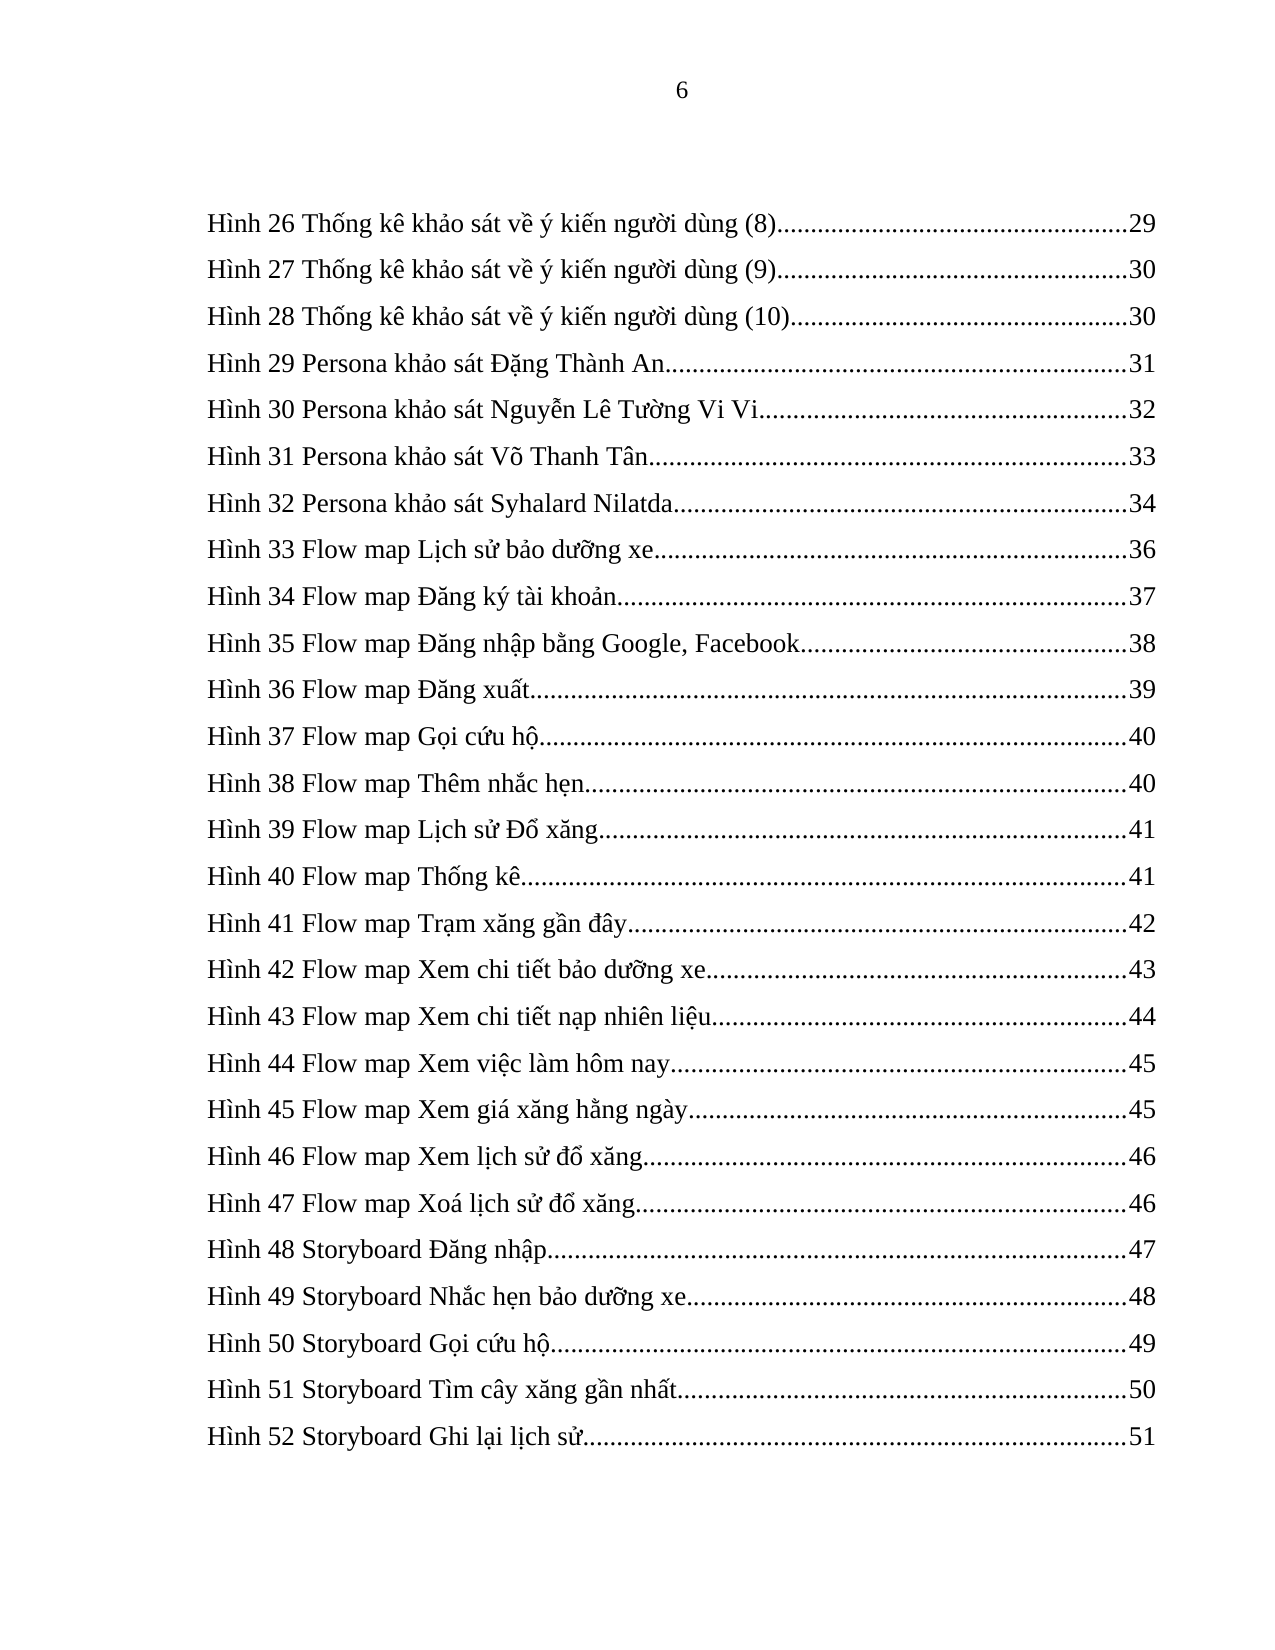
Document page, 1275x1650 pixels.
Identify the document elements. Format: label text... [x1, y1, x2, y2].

text Hình 46 Flow map Xem lịch sử đổ xăng 46 [207, 1140, 1157, 1171]
text Hình 31 Persona khảo sát Võ Thanh Tân 33 [207, 440, 1157, 471]
text Hình 52 Storyboard Ghi lại lịch sử 51 [207, 1420, 1157, 1451]
text Hình 38 Flow map Thêm nhắc hẹn 40 [207, 767, 1157, 798]
text Hình 32 Persona khảo sát Syhalard Nilatda 34 [207, 487, 1157, 518]
text Hình 28 Thống kê khảo sát về ý kiến người dùng (10) 30 [207, 300, 1157, 331]
text Hình 36 Flow map Đăng xuất 39 [207, 673, 1157, 704]
text Hình 49 Storyboard Nhắc hẹn bảo dưỡng xe 48 [207, 1280, 1157, 1311]
text Hình 30 Persona khảo sát Nguyễn Lê Tường Vi Vi 32 [207, 393, 1157, 424]
text Hình 45 Flow map Xem giá xăng hằng ngày 45 [207, 1093, 1157, 1124]
text Hình 40 Flow map Thống kê 41 [207, 860, 1157, 891]
text Hình 51 Storyboard Tìm cây xăng gần nhất 50 [207, 1373, 1157, 1404]
text Hình 33 Flow map Lịch sử bảo dưỡng xe 36 [207, 533, 1157, 564]
text Hình 42 Flow map Xem chi tiết bảo dưỡng xe 43 [207, 953, 1157, 984]
text Hình 50 Storyboard Gọi cứu hộ 49 [207, 1327, 1157, 1358]
text Hình 34 Flow map Đăng ký tài khoản 37 [207, 580, 1157, 611]
text Hình 44 Flow map Xem việc làm hôm nay 45 [207, 1047, 1157, 1078]
text Hình 29 Persona khảo sát Đặng Thành An 31 [207, 347, 1157, 378]
text Hình 41 Flow map Trạm xăng gần đây 42 [207, 907, 1157, 938]
text Hình 35 Flow map Đăng nhập bằng Google, Facebook 38 [207, 627, 1157, 658]
text Hình 27 Thống kê khảo sát về ý kiến người dùng (9) 30 [207, 253, 1157, 284]
text Hình 39 Flow map Lịch sử Đổ xăng 41 [207, 813, 1157, 844]
text Hình 37 Flow map Gọi cứu hộ 40 [207, 720, 1157, 751]
text Hình 43 Flow map Xem chi tiết nạp nhiên liệu 44 [207, 1000, 1157, 1031]
text Hình 48 Storyboard Đăng nhập 47 [207, 1233, 1157, 1264]
text Hình 47 Flow map Xoá lịch sử đổ xăng 46 [207, 1187, 1157, 1218]
text Hình 26 Thống kê khảo sát về ý kiến người dùng (8) 29 [207, 207, 1157, 238]
